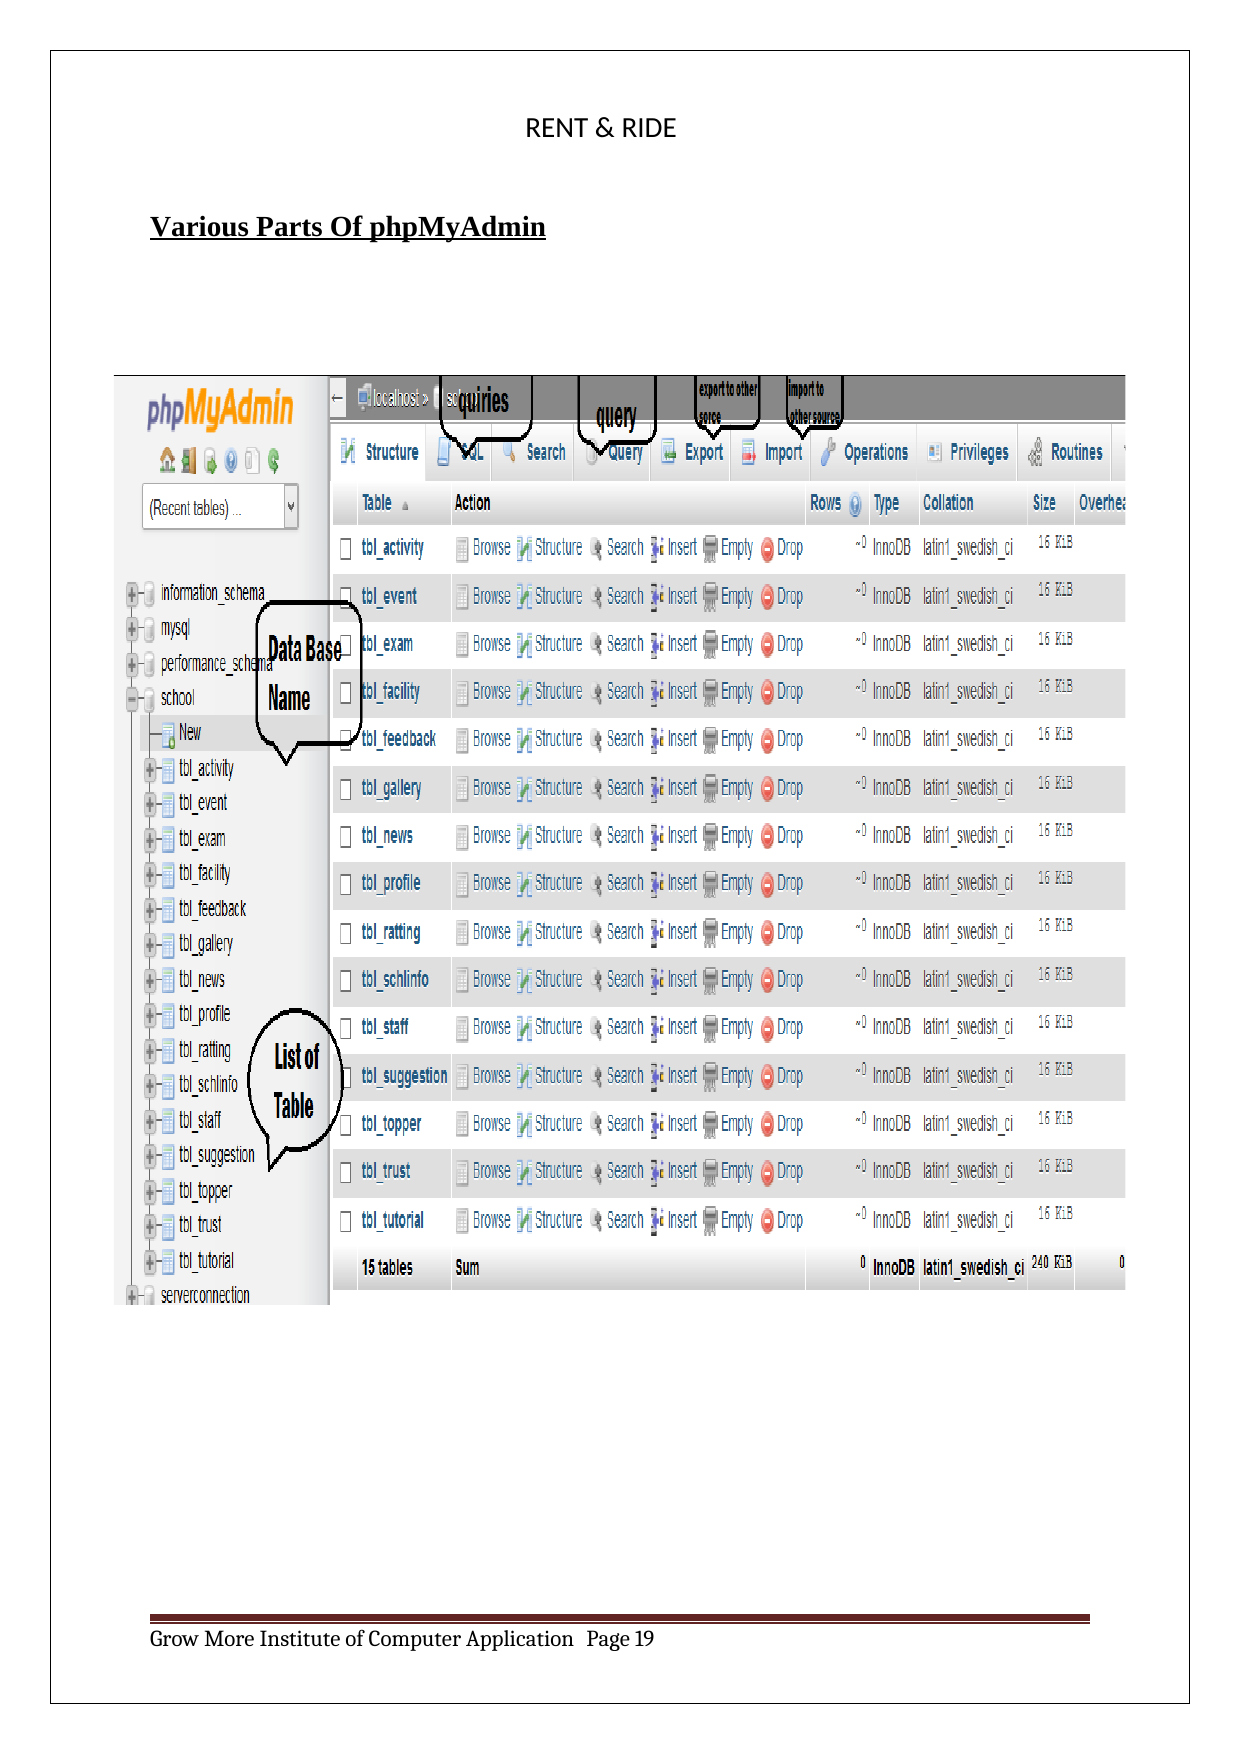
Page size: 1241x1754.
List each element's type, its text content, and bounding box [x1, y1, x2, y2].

picture [113, 375, 1126, 1305]
text Various Parts Of phpMyAdmin [150, 209, 1090, 243]
